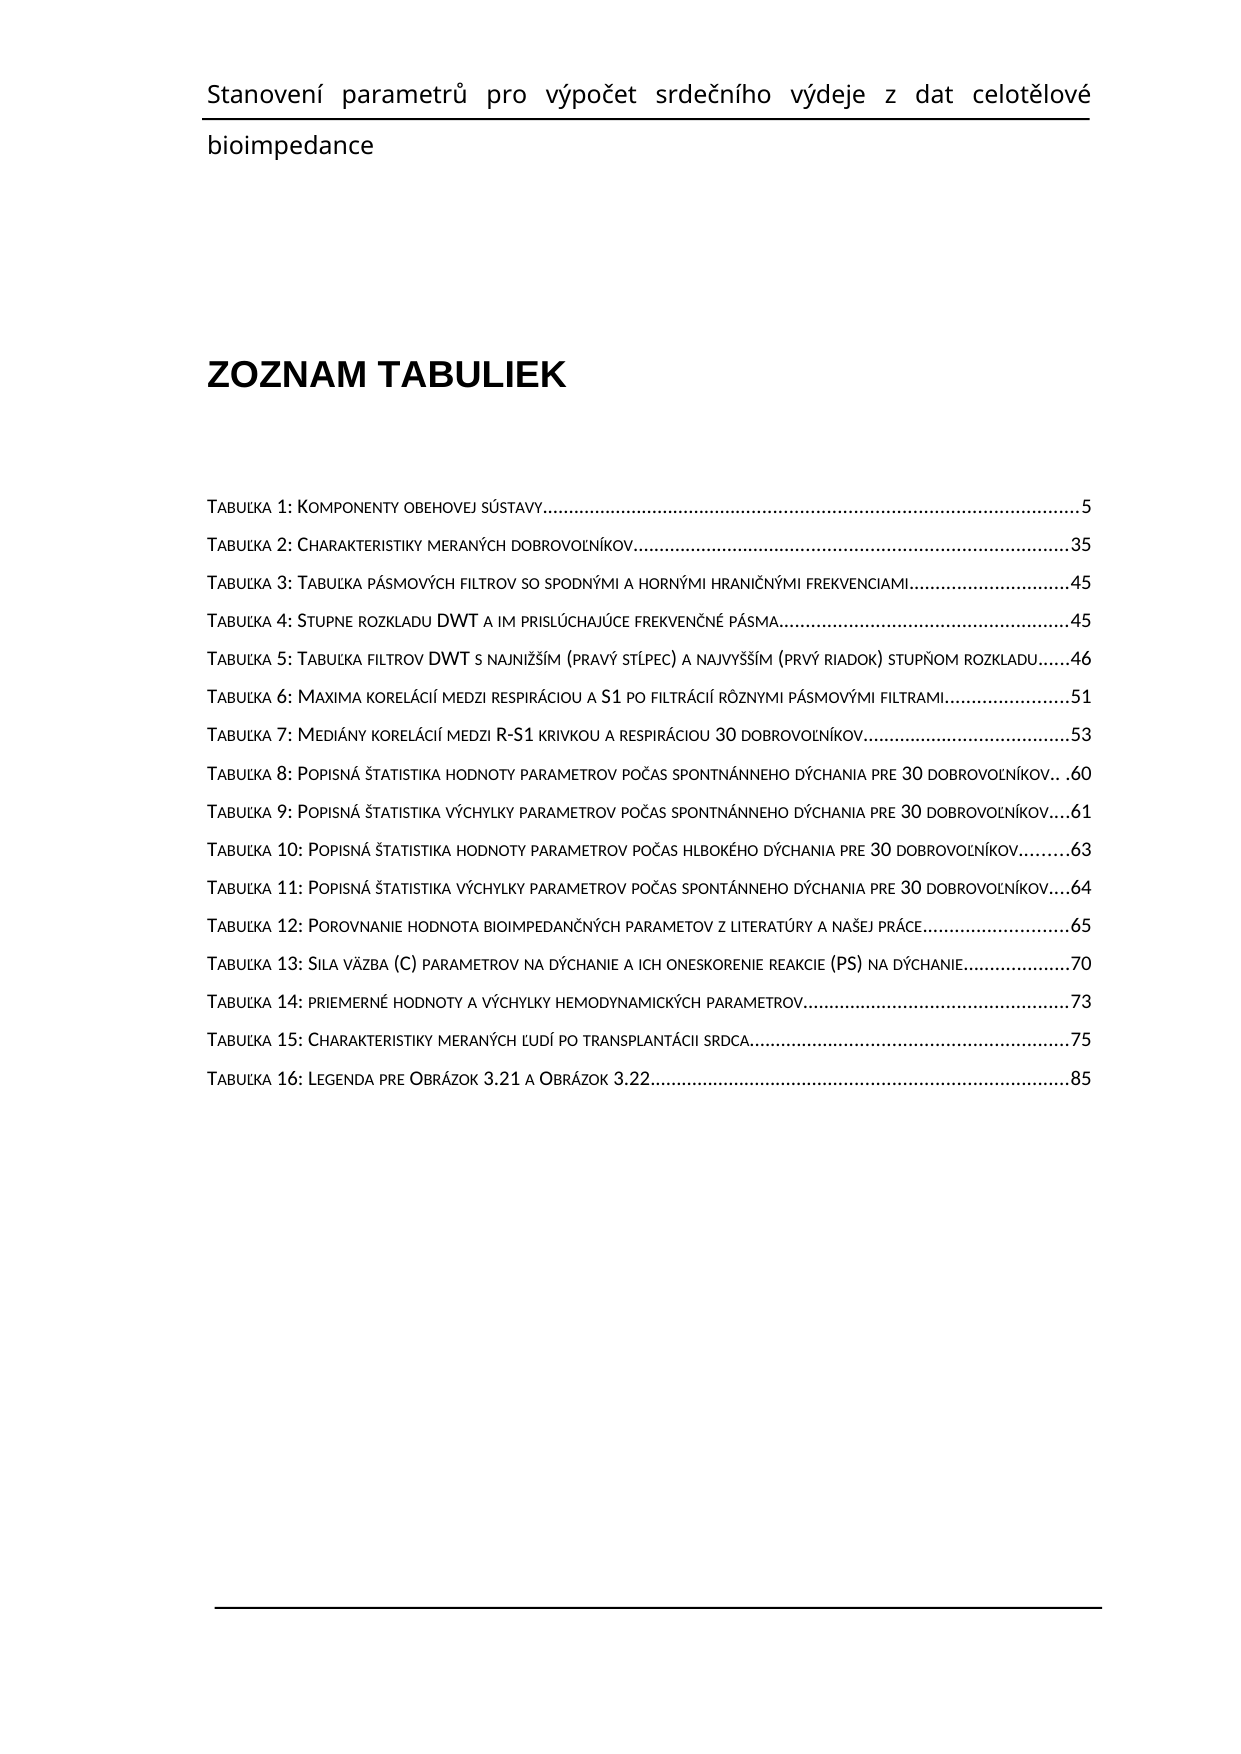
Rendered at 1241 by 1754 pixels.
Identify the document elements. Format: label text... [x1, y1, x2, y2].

text Tabuľka 14: priemerné hodnoty a výchylky hemodynamických parametrov 73 [207, 988, 1092, 1014]
text Tabuľka 13: Sila väzba (C) parametrov na dýchanie a ich oneskorenie reakcie (PS) na dýchanie. 70 [207, 950, 1092, 976]
text Tabuľka 16: Legenda pre Obrázok 3.21 a Obrázok 3.22. 85 [207, 1065, 1092, 1090]
text Tabuľka 9: Popisná štatistika výchylky parametrov počas spontnánneho dýchania pre 30 dobrovoľníkov. 61 [207, 798, 1092, 823]
text Tabuľka 10: Popisná štatistika hodnoty parametrov počas hlbokého dýchania pre 30 dobrovoľníkov. 63 [207, 836, 1092, 861]
text Tabuľka 7: Mediány korelácií medzi R-S1 krivkou a respiráciou 30 dobrovoľníkov 53 [207, 722, 1092, 747]
text Tabuľka 1: Komponenty obehovej sústavy. 5 [207, 493, 1092, 518]
text Tabuľka 8: Popisná štatistika hodnoty parametrov počas spontnánneho dýchania pre 30 dobrovoľníkov. 60 [207, 760, 1092, 785]
text Tabuľka 12: Porovnanie hodnota bioimpedančných parametov z literatúry a našej práce. 65 [207, 912, 1092, 938]
subtitle ZOZNAM TABULIEK [207, 352, 1092, 395]
text Tabuľka 3: Tabuľka pásmových filtrov so spodnými a hornými hraničnými frekvenciami. 45 [207, 569, 1092, 594]
text Tabuľka 15: Charakteristiky meraných ľudí po transplantácii srdca. 75 [207, 1027, 1092, 1052]
text Tabuľka 11: Popisná štatistika výchylky parametrov počas spontánneho dýchania pre 30 dobrovoľníkov. 64 [207, 874, 1092, 899]
text Tabuľka 4: Stupne rozkladu DWT a im prislúchajúce frekvenčné pásma. 45 [207, 607, 1092, 633]
text Tabuľka 6: Maxima korelácií medzi respiráciou a S1 po filtrácií rôznymi pásmovými filtrami 51 [207, 683, 1092, 709]
text Tabuľka 2: Charakteristiky meraných dobrovoľníkov. 35 [207, 531, 1092, 556]
text Tabuľka 5: Tabuľka filtrov DWT s najnižším (pravý stĺpec) a najvyšším (prvý riadok) stupňom rozkladu. 46 [207, 645, 1092, 671]
